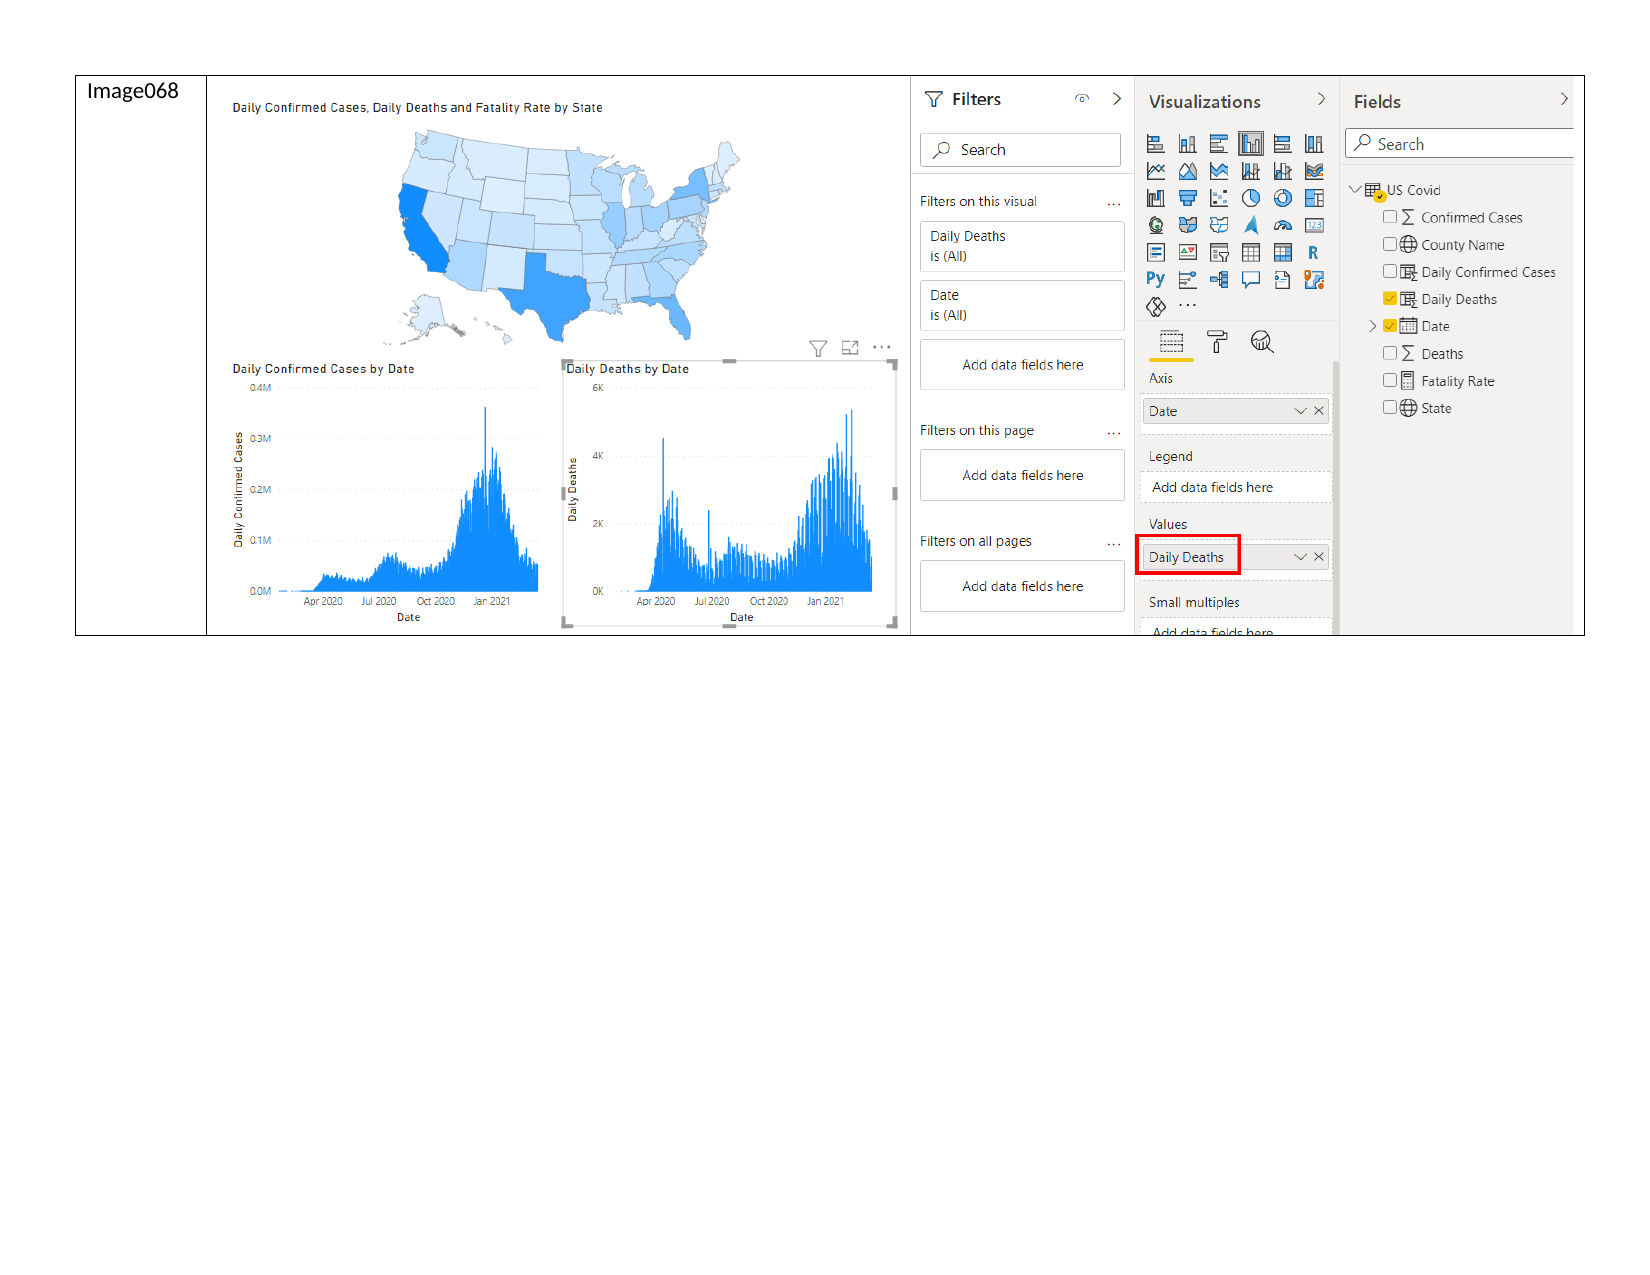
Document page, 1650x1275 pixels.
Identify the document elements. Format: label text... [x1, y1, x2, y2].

table_cell [207, 76, 217, 635]
table_cell [1574, 76, 1584, 635]
picture [217, 76, 1574, 635]
table_cell Image068 [76, 76, 206, 635]
